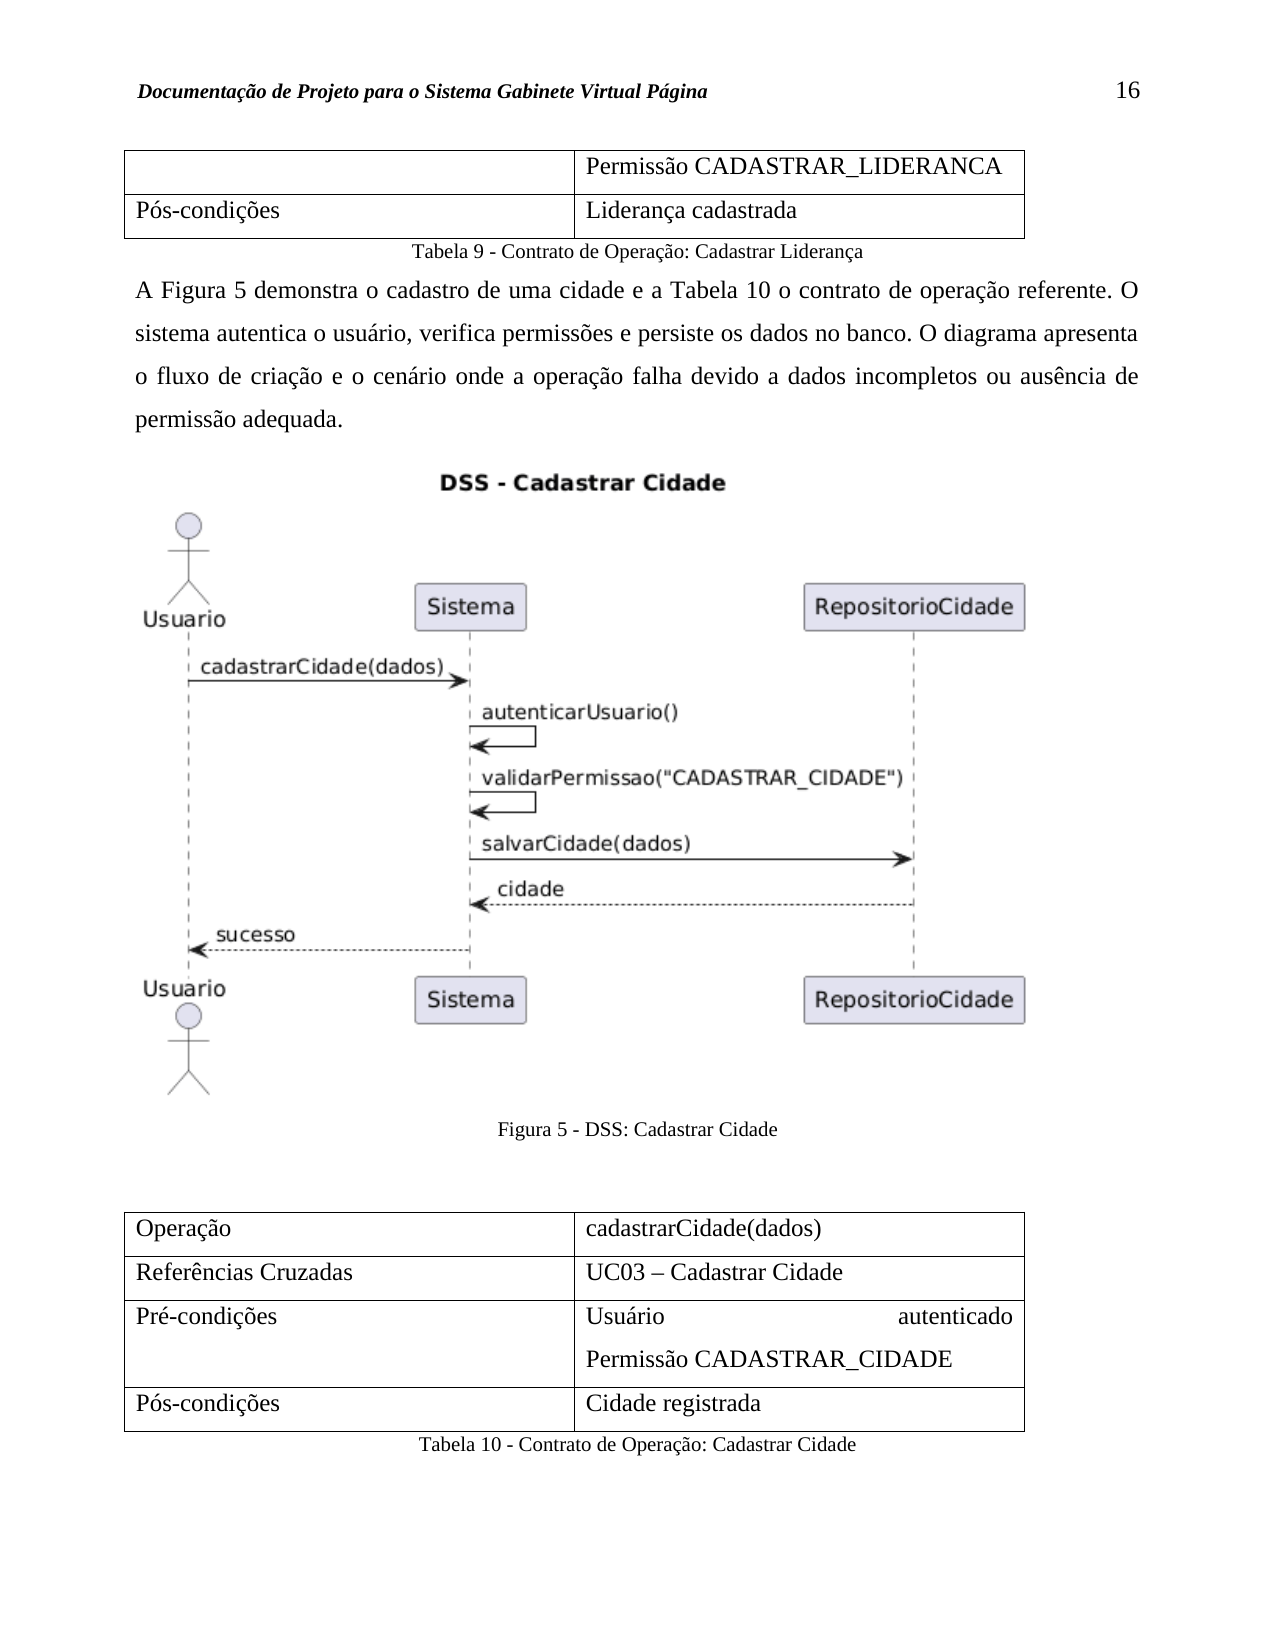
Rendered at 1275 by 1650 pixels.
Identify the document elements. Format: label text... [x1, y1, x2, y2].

picture [135, 447, 1032, 1103]
text Tabela 10 - Contrato de Operação: Cadastrar Cidade [135, 1432, 1140, 1456]
text Tabela 9 - Contrato de Operação: Cadastrar Liderança [135, 239, 1140, 263]
text Figura 5 - DSS: Cadastrar Cidade [135, 1117, 1140, 1141]
text A Figura 5 demonstra o cadastro de uma cidade e a Tabela 10 o contrato de operação referente. O sistema autentica o usuário, verifica permissões e persiste os dados no banco. O diagrama apresenta o fluxo de criação e o cenário onde a operação falha devido a dados incompletos ou ausência de permissão adequada. [135, 275, 1140, 433]
